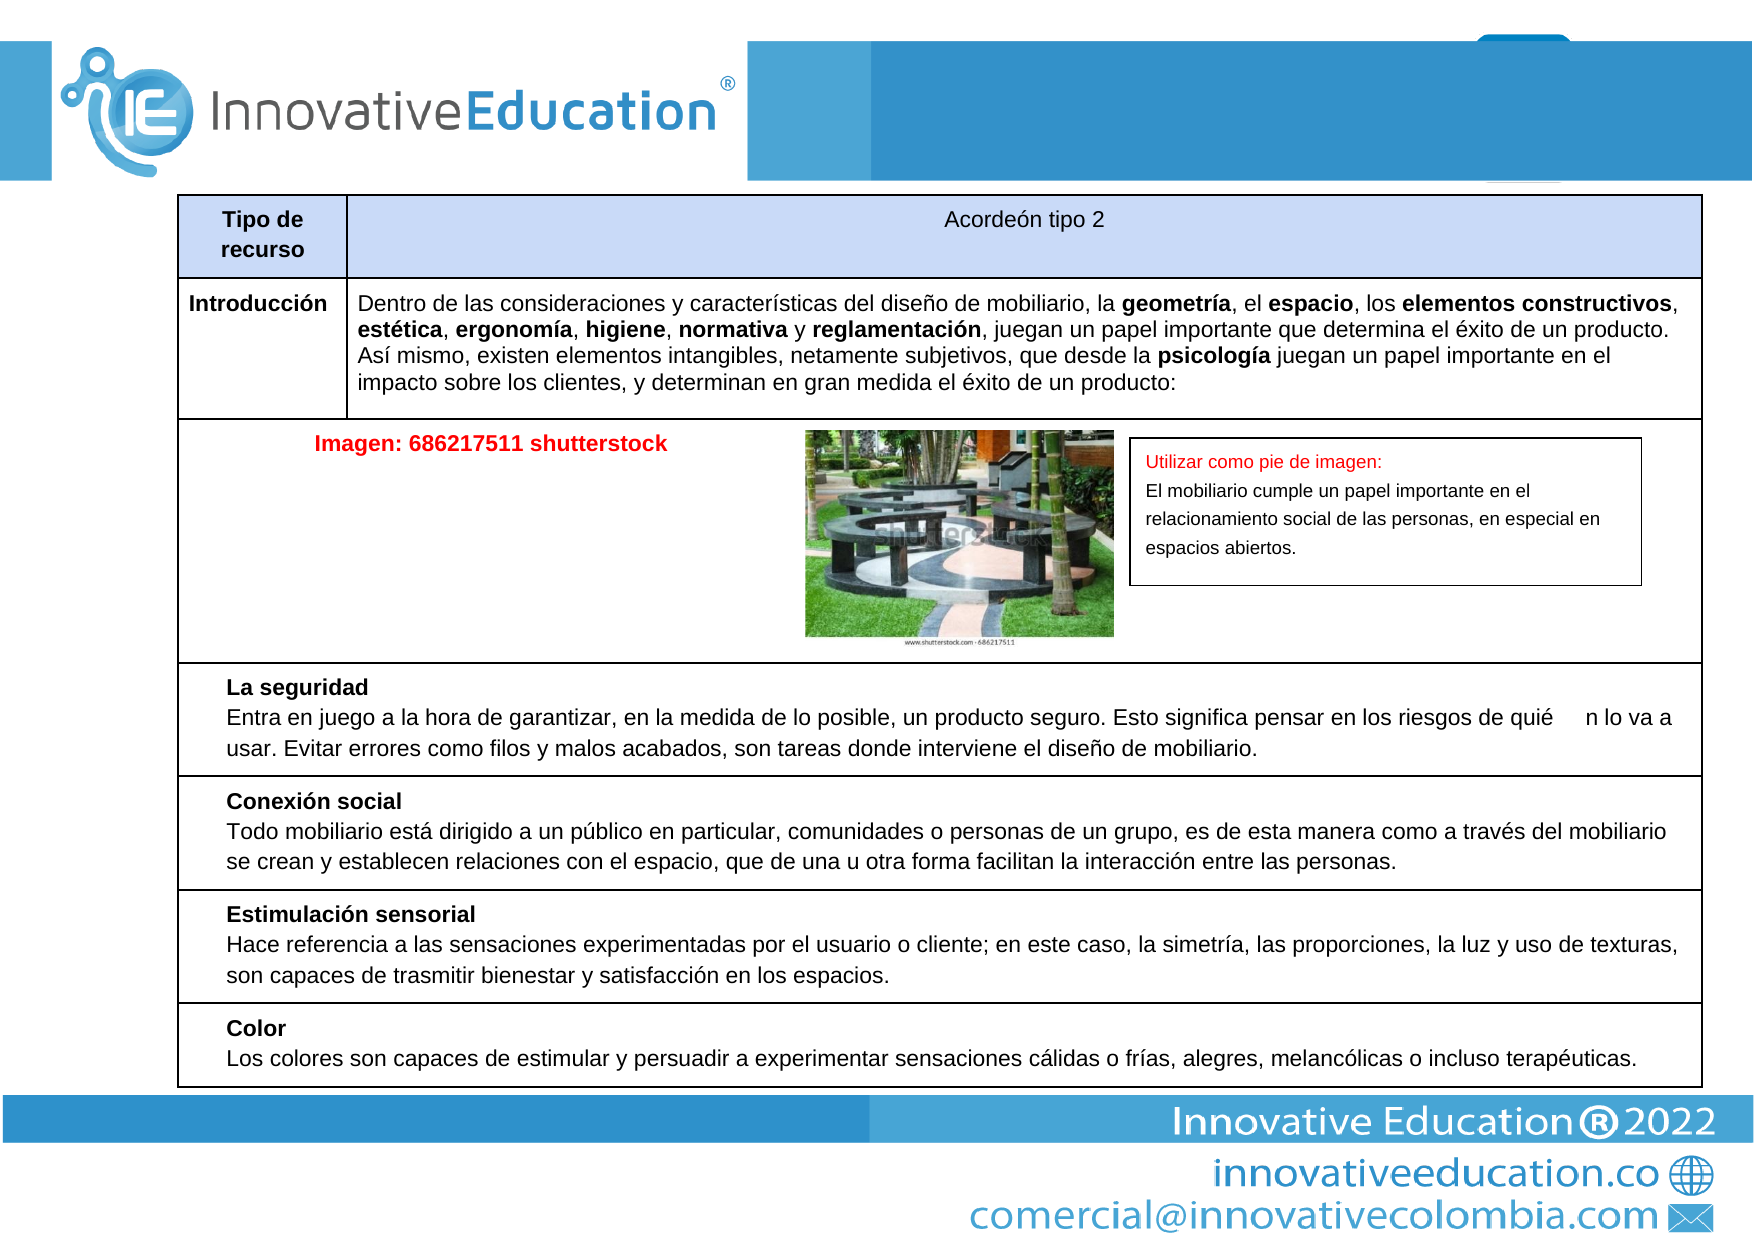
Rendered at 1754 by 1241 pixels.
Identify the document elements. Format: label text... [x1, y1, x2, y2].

table_cell Dentro de las consideraciones y características del diseño de mobiliario, la geometría, el espacio, los elementos constructivos, estética, ergonomía, higiene, normativa y reglamentación, juegan un papel importante que determina el éxito de un producto. Así mismo, existen elementos intangibles, netamente subjetivos, que desde la psicología juegan un papel importante en el impacto sobre los clientes, y determinan en gran medida el éxito de un producto: [348, 279, 1701, 418]
picture [2, 1093, 1754, 1239]
table_header Acordeón tipo 2 [348, 196, 1701, 277]
table_cell Conexión social Todo mobiliario está dirigido a un público en particular, comunidades o personas de un grupo, es de esta manera como a través del mobiliario se crean y establecen relaciones con el espacio, que de una u otra forma facilitan la interacción entre las personas. [179, 777, 1701, 889]
table_cell Imagen: 686217511 shutterstock [179, 420, 1701, 662]
table_cell La seguridad Entra en juego a la hora de garantizar, en la medida de lo posible, un producto seguro. Esto significa pensar en los riesgos de quié n lo va a usar. Evitar errores como filos y malos acabados, son tareas donde interviene el diseño de mobiliario. [179, 664, 1701, 775]
picture [805, 430, 1114, 647]
picture [0, 28, 1752, 194]
table_cell Color Los colores son capaces de estimular y persuadir a experimentar sensaciones cálidas o frías, alegres, melancólicas o incluso terapéuticas. [179, 1004, 1701, 1086]
table_header Tipo de recurso [179, 196, 346, 277]
table_cell Estimulación sensorial Hace referencia a las sensaciones experimentadas por el usuario o cliente; en este caso, la simetría, las proporciones, la luz y uso de texturas, son capaces de trasmitir bienestar y satisfacción en los espacios. [179, 891, 1701, 1002]
table_cell Introducción [179, 279, 346, 418]
